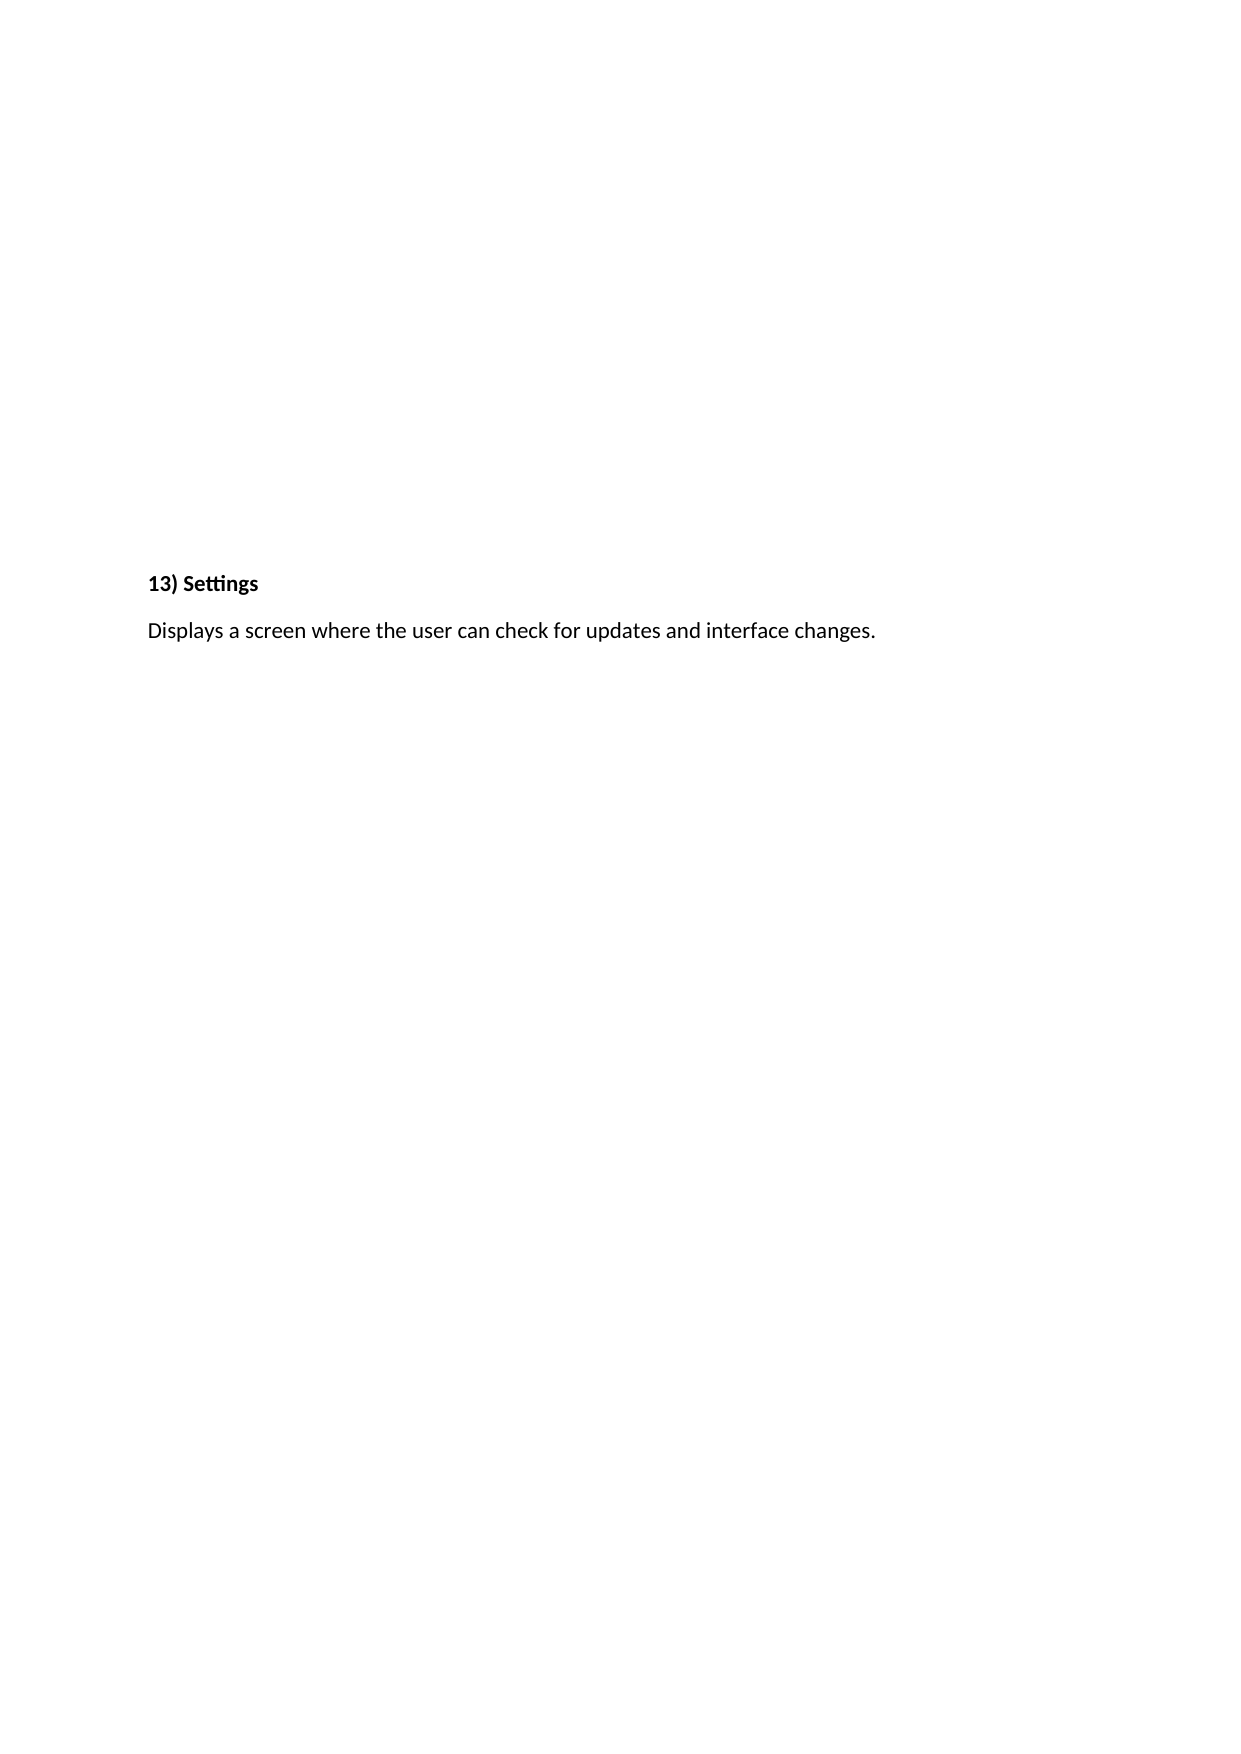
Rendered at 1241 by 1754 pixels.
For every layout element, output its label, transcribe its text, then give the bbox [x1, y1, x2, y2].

text Displays a screen where the user can check for updates and interface changes. [148, 616, 1093, 644]
text 13) Settings [148, 569, 1093, 597]
